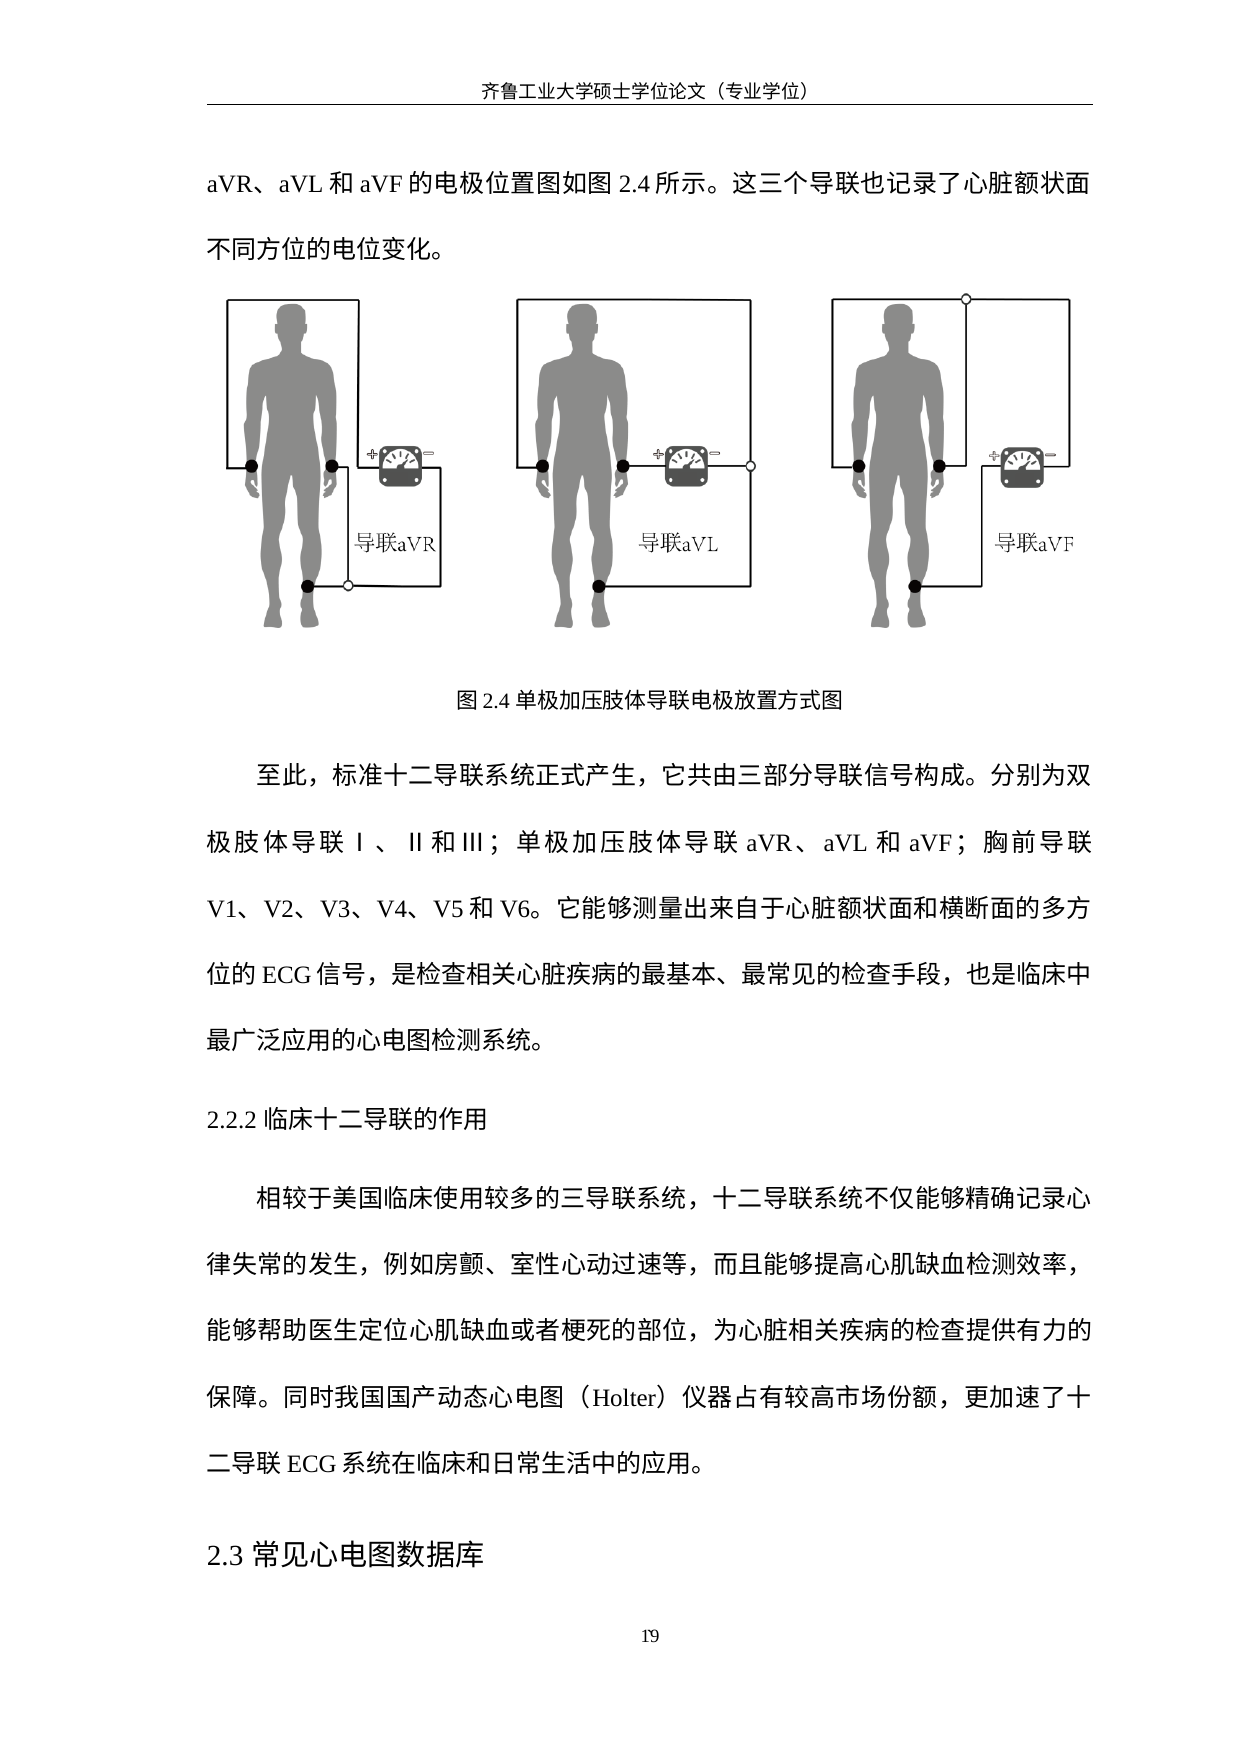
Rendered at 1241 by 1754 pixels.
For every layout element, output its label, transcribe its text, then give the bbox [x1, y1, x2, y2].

text 2.2.2 临床十二导联的作用 [207, 1084, 1093, 1151]
text 至此，标准十二导联系统正式产生，它共由三部分导联信号构成。分别为双极肢体导联Ⅰ、Ⅱ和Ⅲ；单极加压肢体导联aVR、aVL和aVF；胸前导联V1、V2、V3、V4、V5和V6。它能够测量出来自于心脏额状面和横断面的多方位的ECG信号，是检查相关心脏疾病的最基本、最常见的检查手段，也是临床中最广泛应用的心电图检测系统。 [207, 741, 1093, 1072]
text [207, 148, 1093, 281]
text 相较于美国临床使用较多的三导联系统，十二导联系统不仅能够精确记录心律失常的发生，例如房颤、室性心动过速等，而且能够提高心肌缺血检测效率，能够帮助医生定位心肌缺血或者梗死的部位，为心脏相关疾病的检查提供有力的保障。同时我国国产动态心电图（Holter）仪器占有较高市场份额，更加速了十二导联ECG系统在临床和日常生活中的应用。 [207, 1163, 1093, 1494]
text 图2.4 单极加压肢体导联电极放置方式图 [207, 683, 1093, 716]
picture [226, 293, 1074, 628]
text 2.3 常见心电图数据库 [207, 1519, 1093, 1586]
